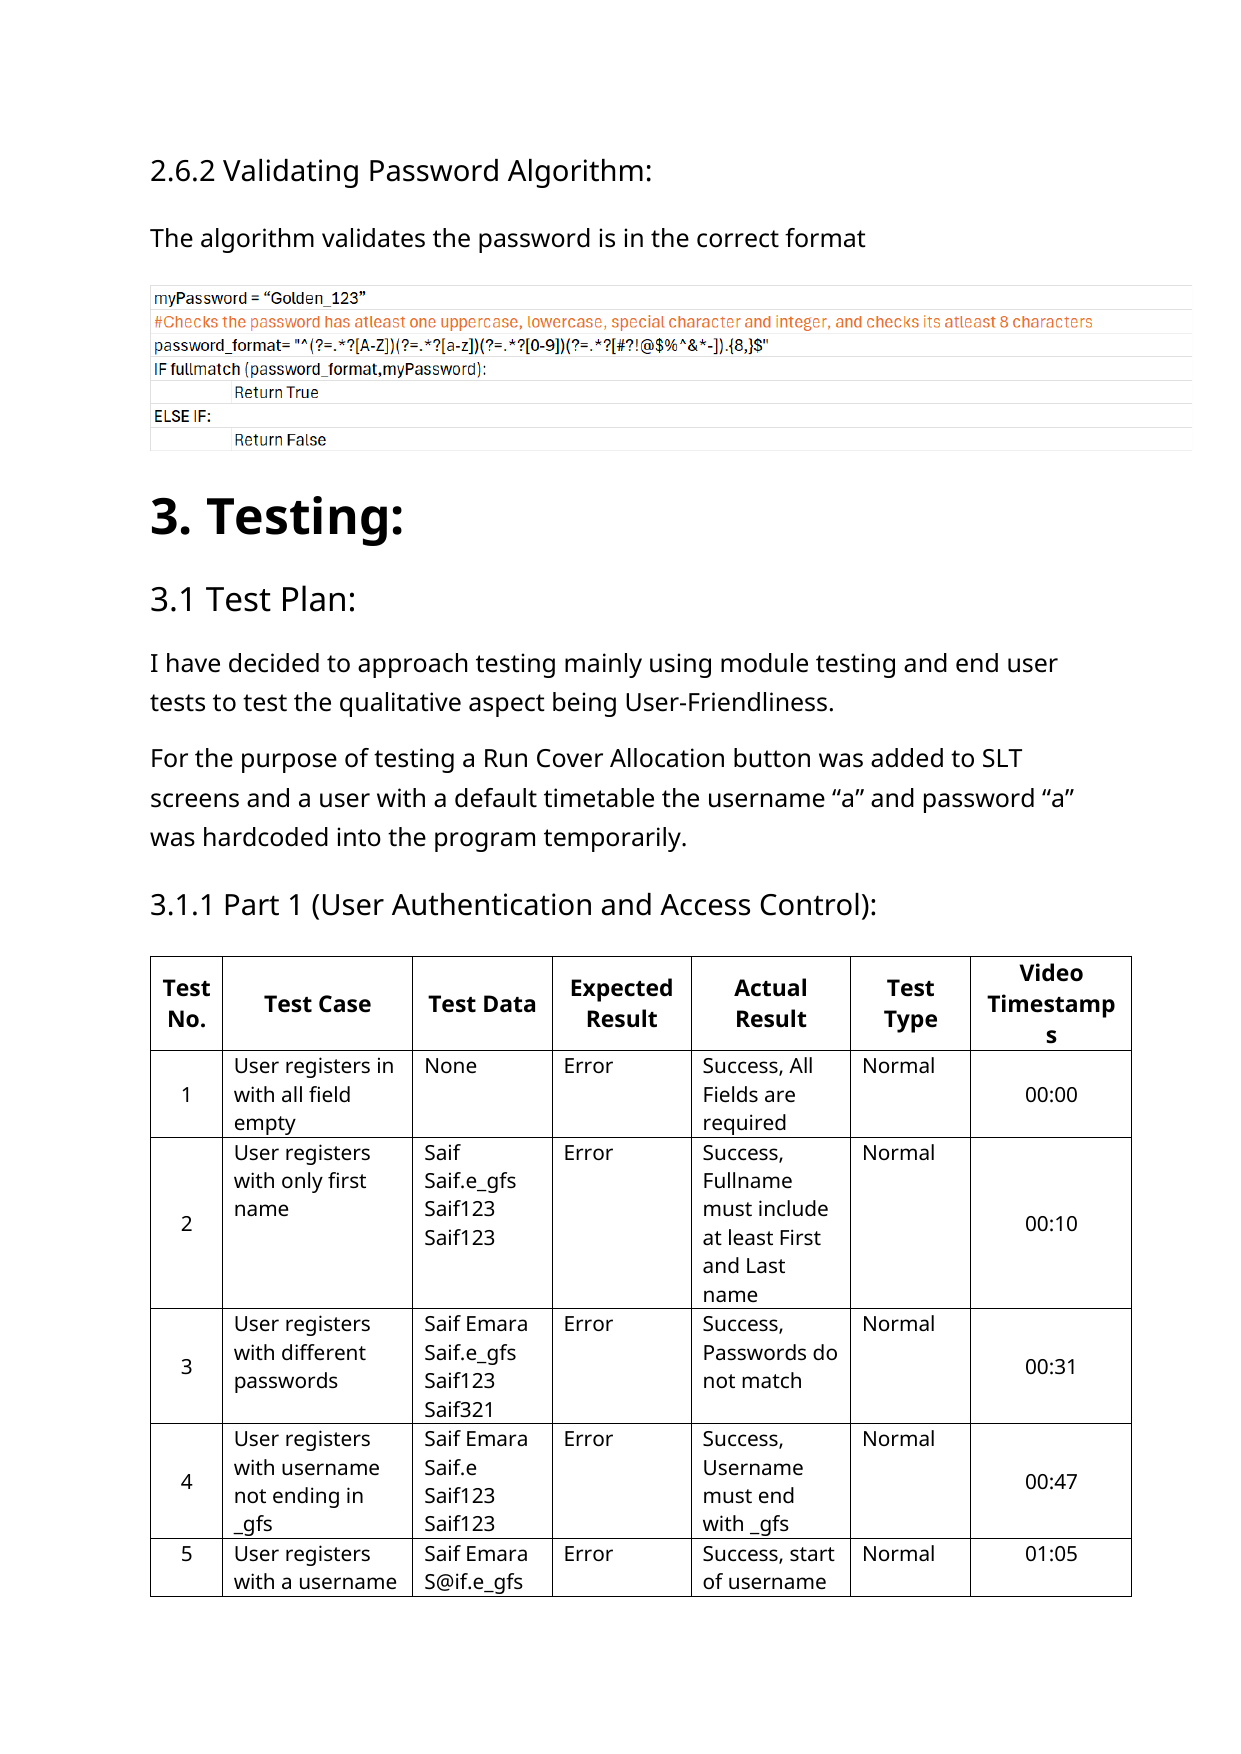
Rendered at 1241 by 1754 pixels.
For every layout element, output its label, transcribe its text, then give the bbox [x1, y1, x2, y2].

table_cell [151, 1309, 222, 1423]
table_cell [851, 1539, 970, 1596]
text For the purpose of testing a Run Cover Allocation button was added to SLT screens and a user with a default timetable the username “a” and password “a” was hardcoded into the program temporarily. [150, 741, 1090, 854]
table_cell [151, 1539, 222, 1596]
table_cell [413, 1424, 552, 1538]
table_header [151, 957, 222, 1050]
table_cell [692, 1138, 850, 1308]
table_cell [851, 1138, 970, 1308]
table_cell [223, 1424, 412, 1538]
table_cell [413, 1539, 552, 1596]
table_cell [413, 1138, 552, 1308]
subtitle 3.1 Test Plan: [150, 576, 1090, 622]
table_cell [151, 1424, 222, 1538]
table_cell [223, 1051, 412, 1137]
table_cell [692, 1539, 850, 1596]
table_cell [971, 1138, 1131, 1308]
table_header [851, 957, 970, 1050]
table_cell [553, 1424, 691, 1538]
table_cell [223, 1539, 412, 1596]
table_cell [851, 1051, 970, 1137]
subtitle 3.1.1 Part 1 (User Authentication and Access Control): [150, 884, 1090, 924]
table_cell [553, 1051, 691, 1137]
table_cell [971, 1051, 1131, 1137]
subtitle 2.6.2 Validating Password Algorithm: [150, 150, 1090, 190]
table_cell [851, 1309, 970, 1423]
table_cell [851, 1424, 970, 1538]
picture [150, 285, 1193, 451]
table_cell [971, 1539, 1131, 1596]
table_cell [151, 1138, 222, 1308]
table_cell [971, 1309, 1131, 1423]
text I have decided to approach testing mainly using module testing and end user tests to test the qualitative aspect being User-Friendliness. [150, 646, 1090, 719]
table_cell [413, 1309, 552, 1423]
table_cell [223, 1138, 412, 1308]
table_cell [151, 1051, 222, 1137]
text The algorithm validates the password is in the correct format [150, 221, 1090, 255]
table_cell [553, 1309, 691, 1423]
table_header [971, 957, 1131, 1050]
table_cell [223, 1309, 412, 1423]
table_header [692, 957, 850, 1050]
subtitle 3. Testing: [150, 481, 1090, 549]
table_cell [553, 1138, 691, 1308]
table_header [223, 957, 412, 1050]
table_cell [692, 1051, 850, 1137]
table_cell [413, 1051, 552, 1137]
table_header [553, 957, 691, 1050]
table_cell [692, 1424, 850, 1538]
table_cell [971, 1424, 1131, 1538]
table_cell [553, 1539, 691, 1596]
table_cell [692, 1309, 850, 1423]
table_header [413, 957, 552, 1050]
